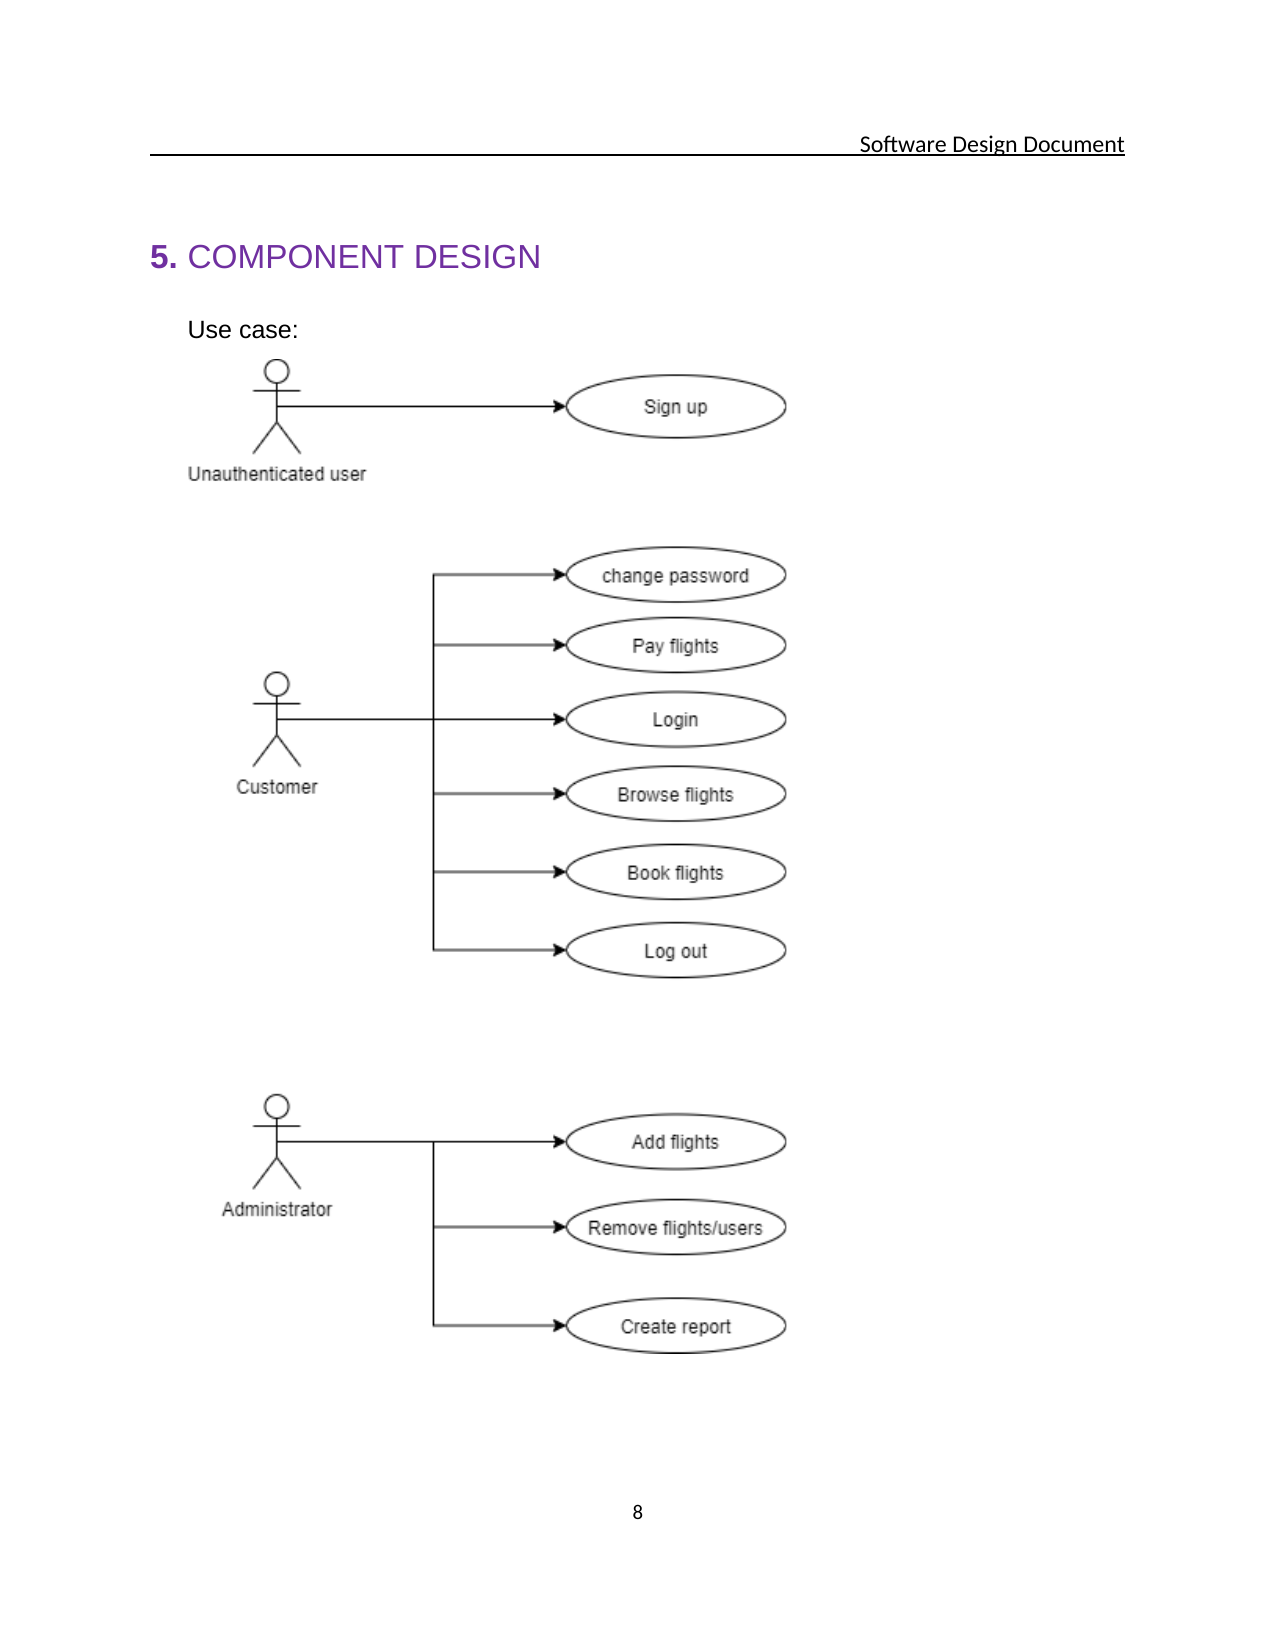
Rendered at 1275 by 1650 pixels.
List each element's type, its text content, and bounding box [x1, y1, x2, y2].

text Use case: [187, 316, 1137, 344]
subtitle COMPONENT DESIGN [150, 237, 1137, 275]
picture [187, 359, 787, 1354]
